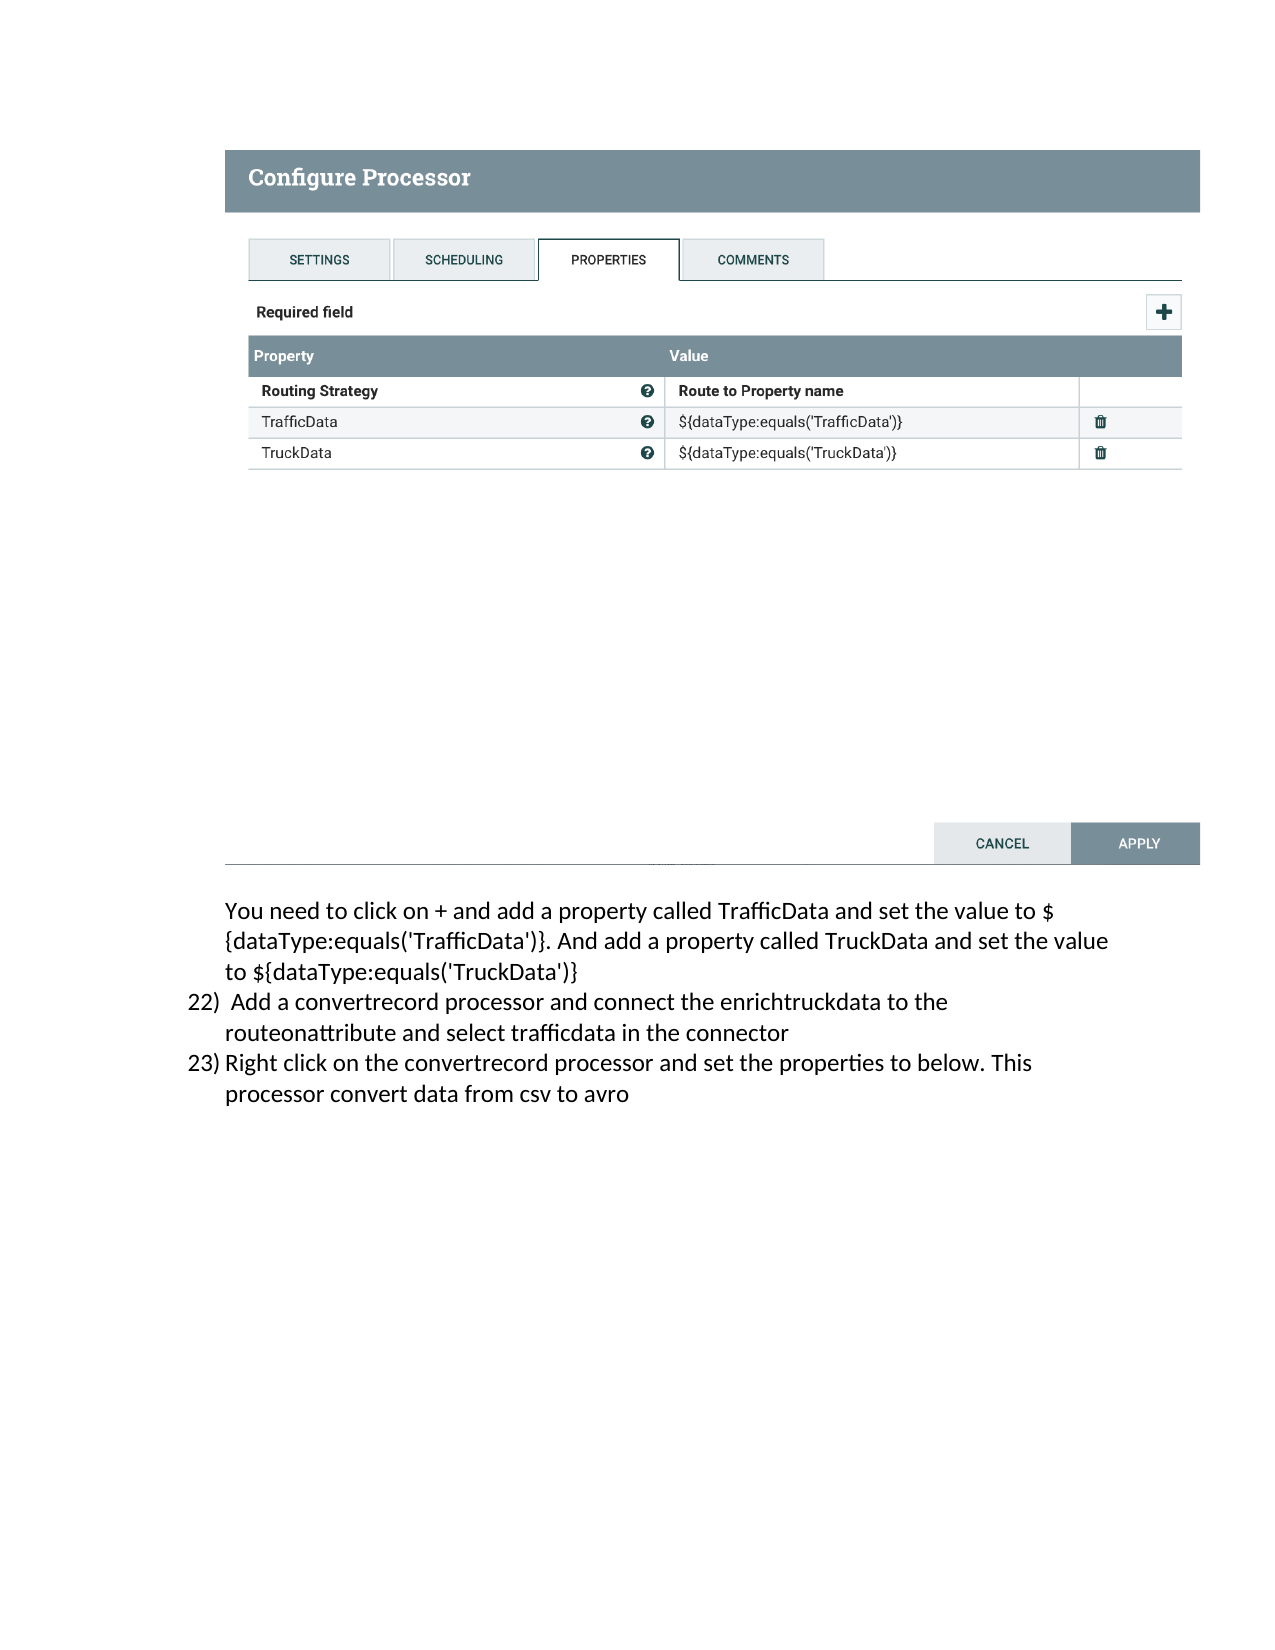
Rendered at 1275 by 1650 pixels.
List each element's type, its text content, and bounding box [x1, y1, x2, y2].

list Right click on the convertrecord processor and set the properties to below. This processor convert data from csv to avro [187, 1048, 1125, 1109]
picture [225, 150, 1200, 865]
list Add a convertrecord processor and connect the enrichtruckdata to the routeonattribute and select trafficdata in the connector [187, 987, 1125, 1048]
list You need to click on + and add a property called TrafficData and set the value to ${dataType:equals('TrafficData')}. And add a property called TruckData and set the value to ${dataType:equals('TruckData')} [225, 895, 1125, 987]
